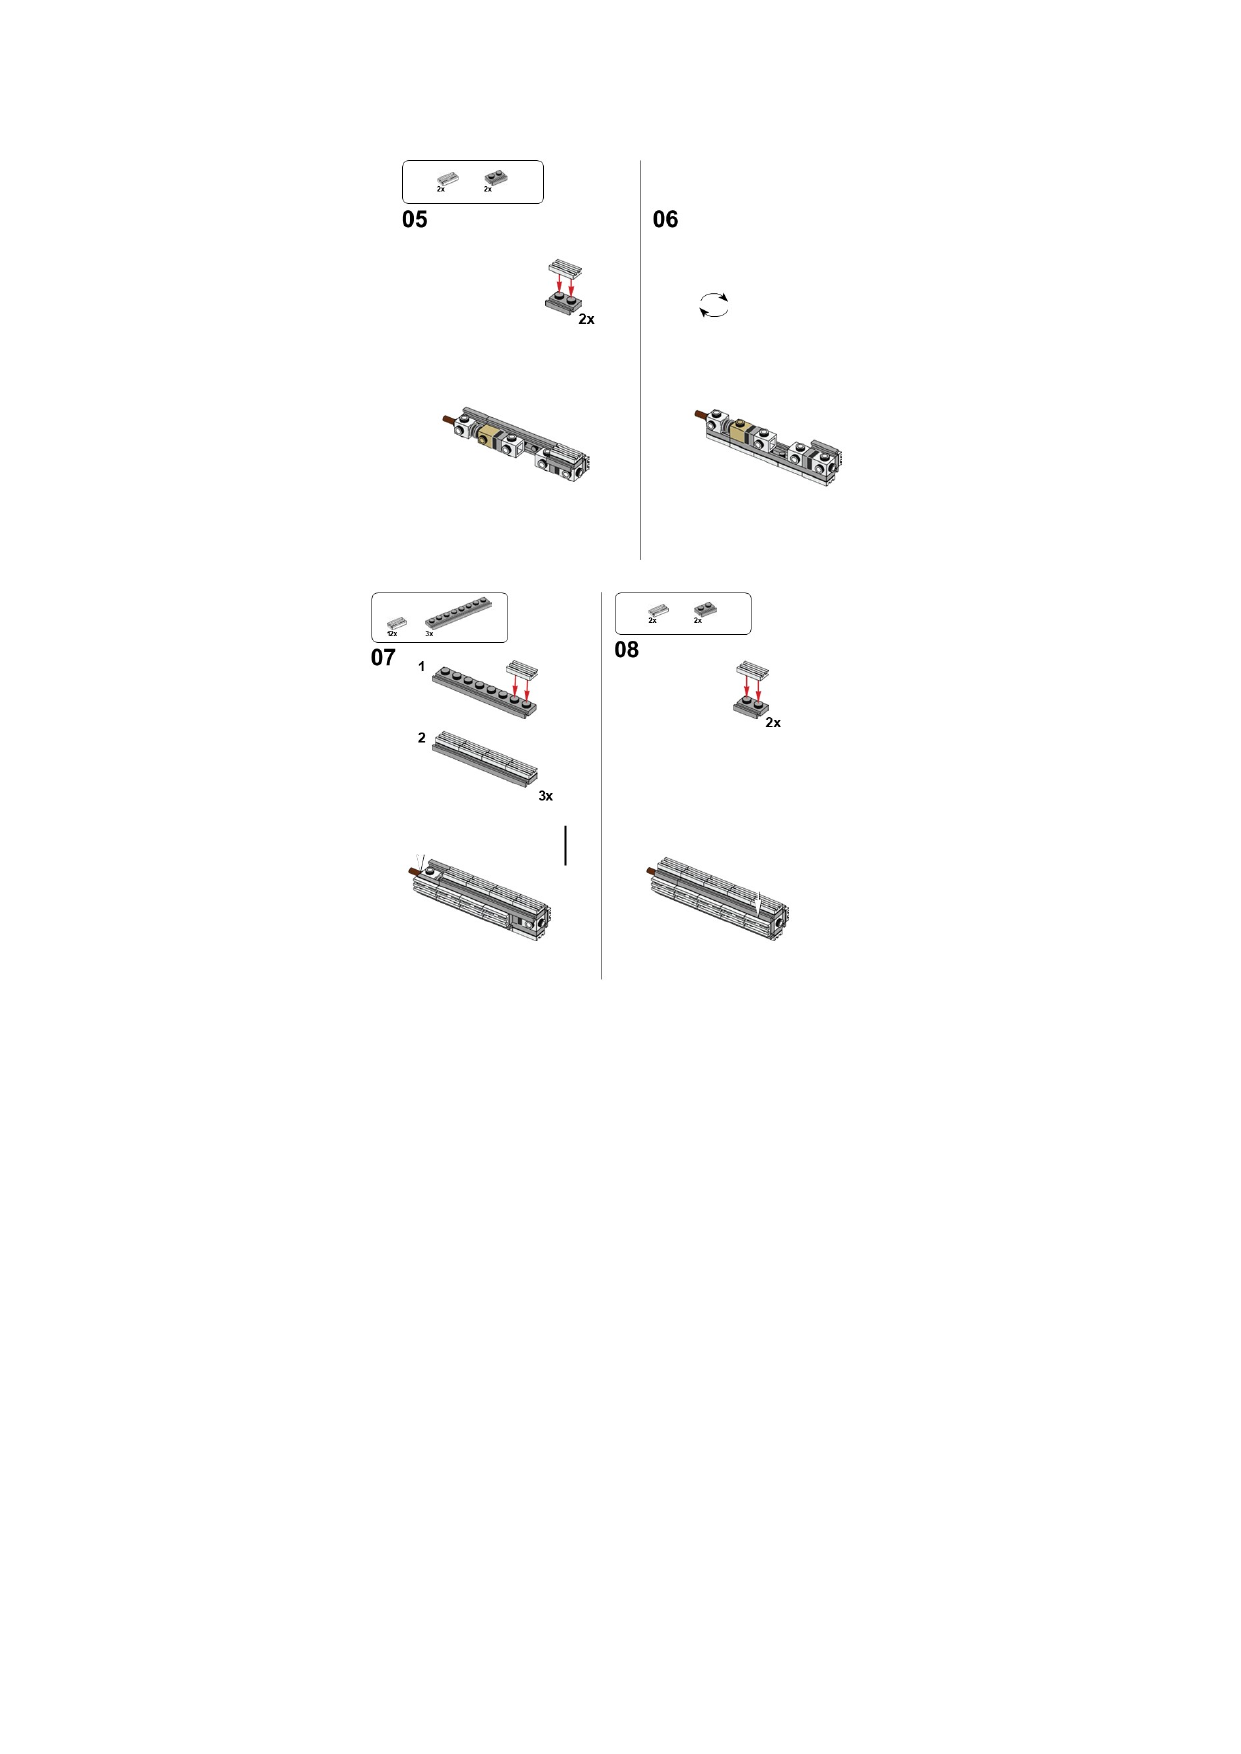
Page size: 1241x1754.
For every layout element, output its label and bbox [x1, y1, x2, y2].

picture [350, 147, 890, 572]
picture [358, 579, 882, 991]
